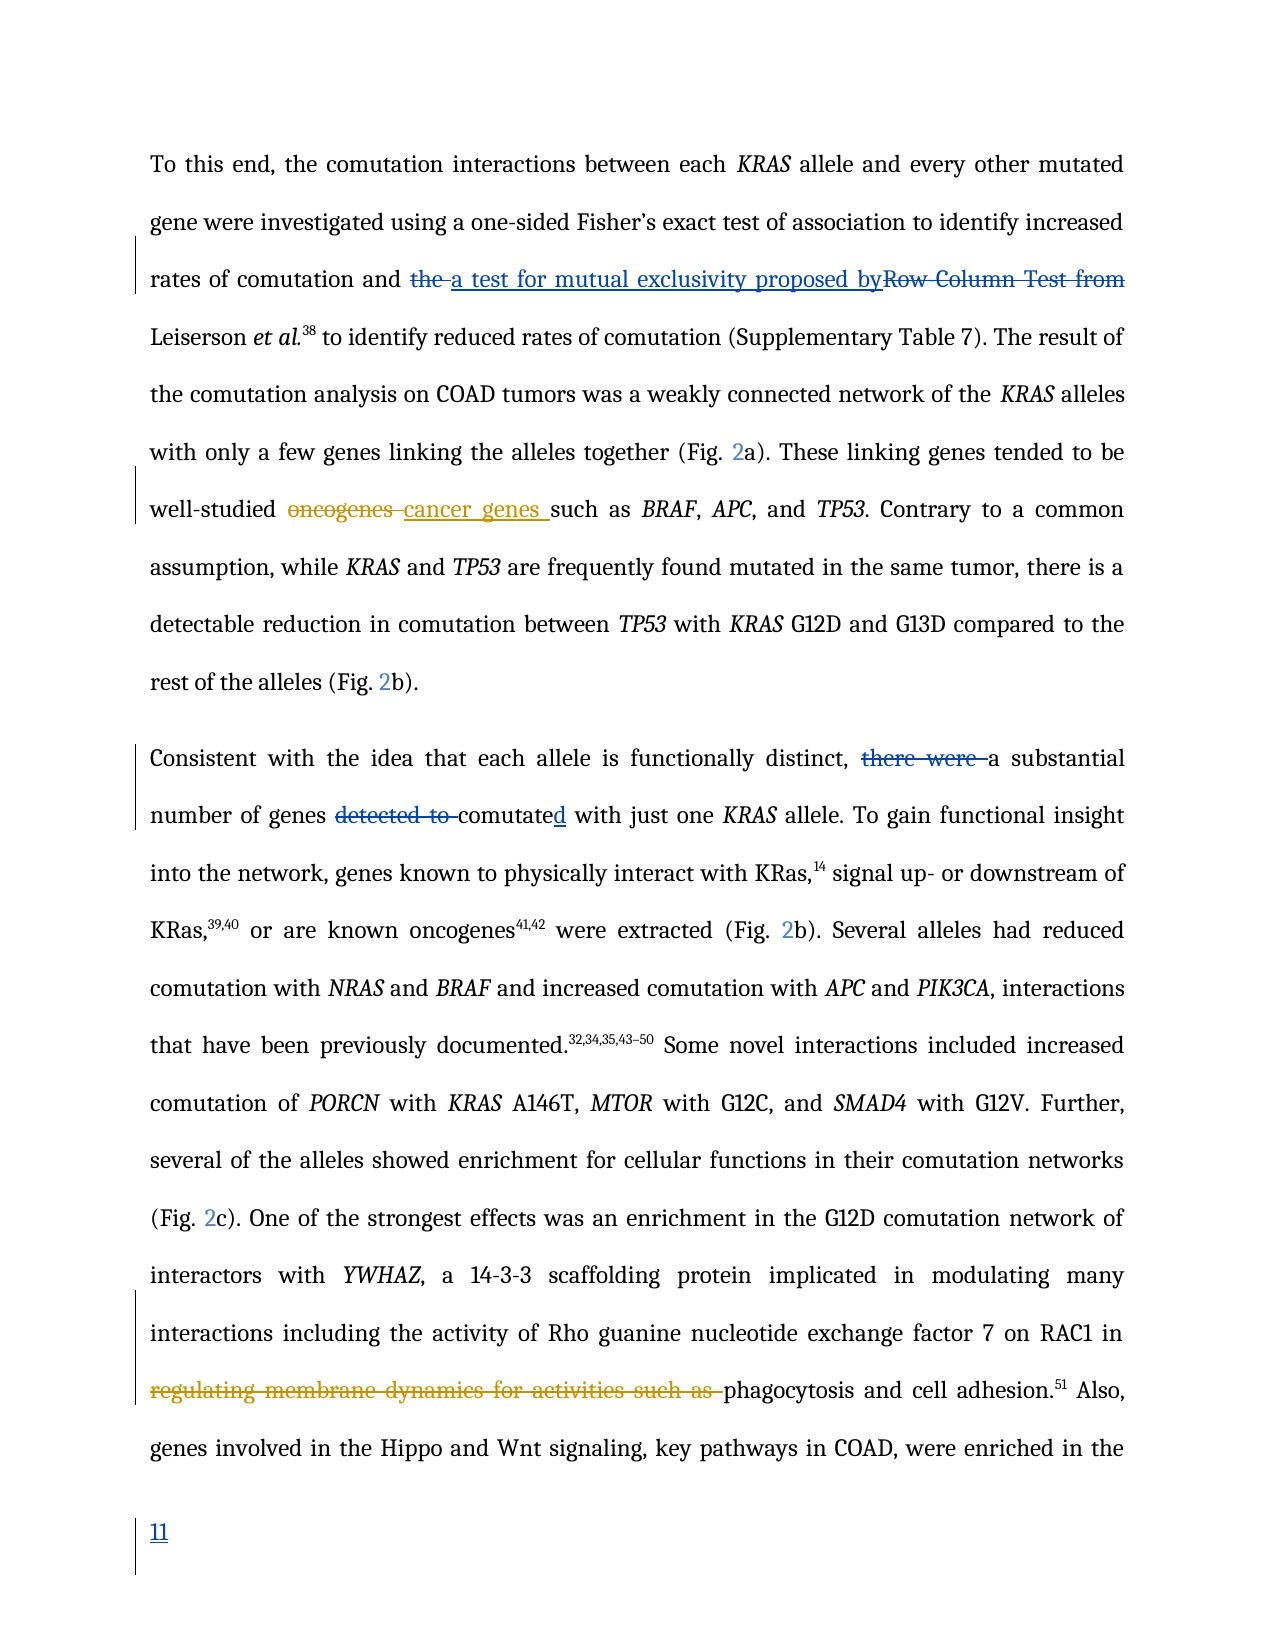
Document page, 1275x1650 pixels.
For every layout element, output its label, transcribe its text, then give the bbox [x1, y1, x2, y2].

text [150, 744, 1125, 1462]
text To this end, the comutation interactions between each KRAS allele and every other mutated gene were investigated using a one-sided Fisher’s exact test of association to identify increased rates of comutation and Leiserson et al.38 to identify reduced rates of comutation (Supplementary Table 7). The result of the comutation analysis on COAD tumors was a weakly connected network of the KRAS alleles with only a few genes linking the alleles together (Fig. 2a). These linking genes tended to be well-studied such as BRAF, APC, and TP53. Contrary to a common assumption, while KRAS and TP53 are frequently found mutated in the same tumor, there is a detectable reduction in comutation between TP53 with KRAS G12D and G13D compared to the rest of the alleles (Fig. 2b). [150, 150, 1125, 696]
